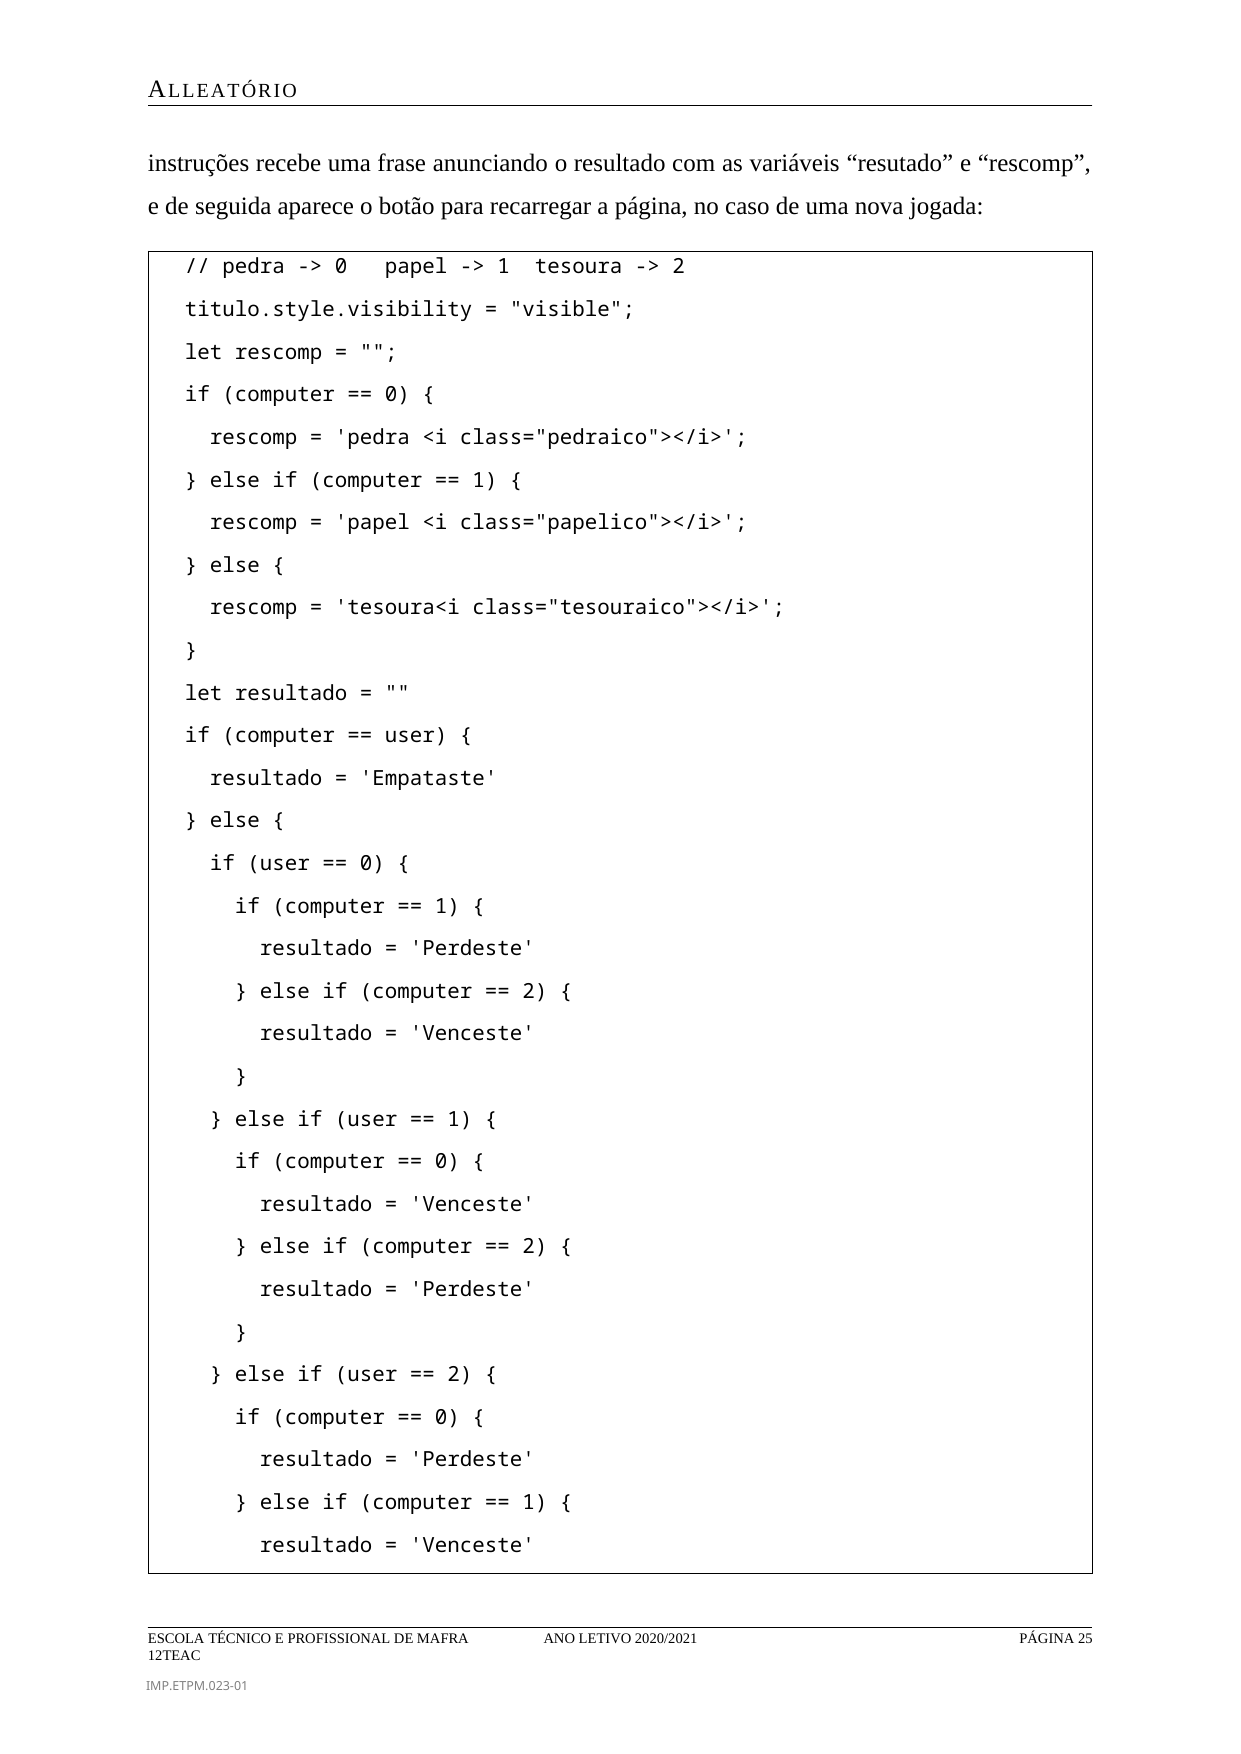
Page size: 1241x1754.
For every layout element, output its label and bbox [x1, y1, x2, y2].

text [148, 148, 1092, 219]
table_header [149, 252, 1092, 1572]
